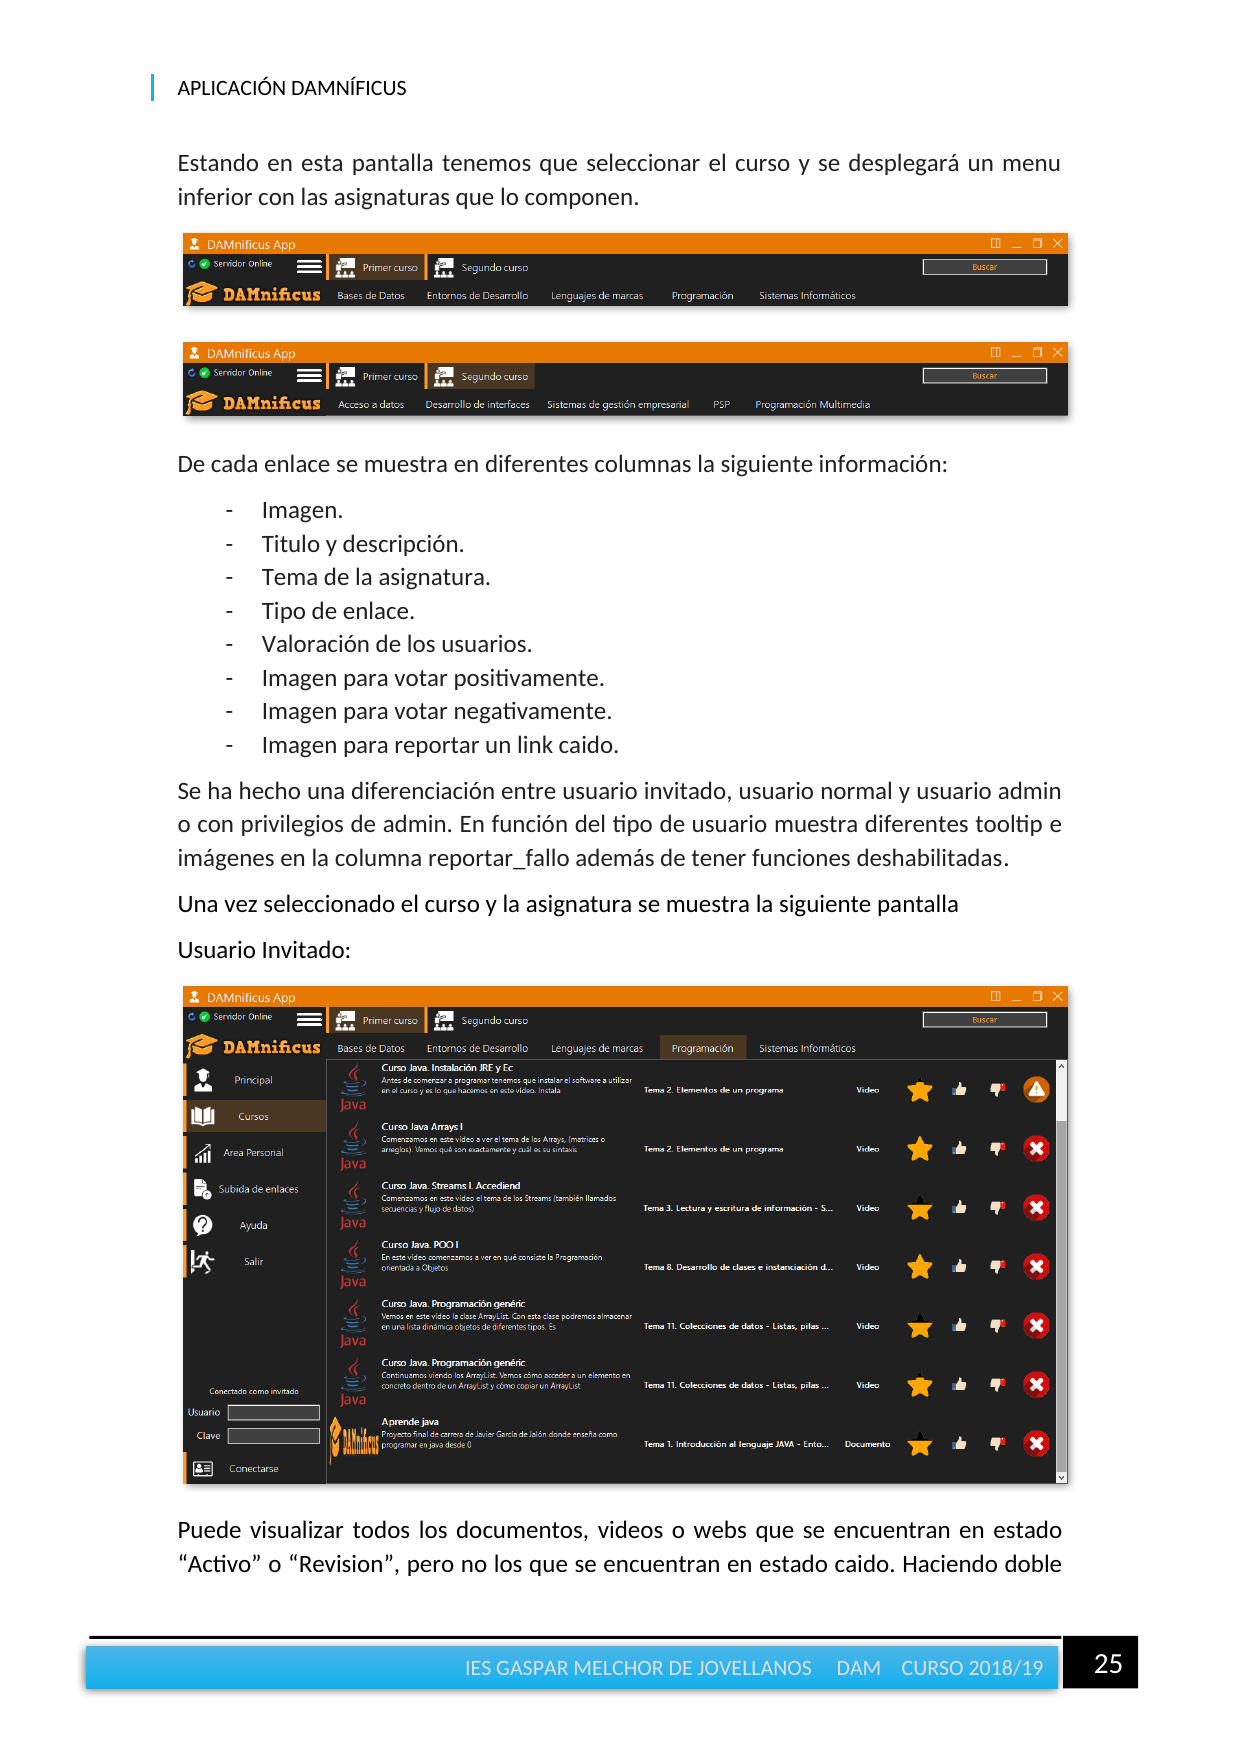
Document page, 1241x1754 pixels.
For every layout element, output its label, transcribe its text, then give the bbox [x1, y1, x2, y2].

text Usuario Invitado: [177, 934, 1063, 965]
text De cada enlace se muestra en diferentes columnas la siguiente información: [177, 448, 1063, 479]
text Una vez seleccionado el curso y la asignatura se muestra la siguiente pantalla [177, 888, 1063, 919]
list Imagen para votar positivamente. [225, 662, 1063, 692]
picture [183, 233, 1068, 306]
picture [183, 986, 1068, 1484]
list Tipo de enlace. [225, 595, 1063, 625]
text Estando en esta pantalla tenemos que seleccionar el curso y se desplegará un menu inferior con las asignaturas que lo componen. [177, 148, 1063, 212]
list Imagen para votar negativamente. [225, 696, 1063, 726]
list Valoración de los usuarios. [225, 628, 1063, 659]
list Imagen para reportar un link caido. [225, 729, 1063, 759]
list Imagen. [225, 494, 1063, 525]
list Tema de la asignatura. [225, 561, 1063, 592]
list Titulo y descripción. [225, 528, 1063, 558]
text Se ha hecho una diferenciación entre usuario invitado, usuario normal y usuario admin o con privilegios de admin. En función del tipo de usuario muestra diferentes tooltip e imágenes en la columna reportar_fallo además de tener funciones deshabilitadas. [177, 775, 1063, 873]
picture [183, 342, 1068, 416]
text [177, 1514, 1063, 1578]
